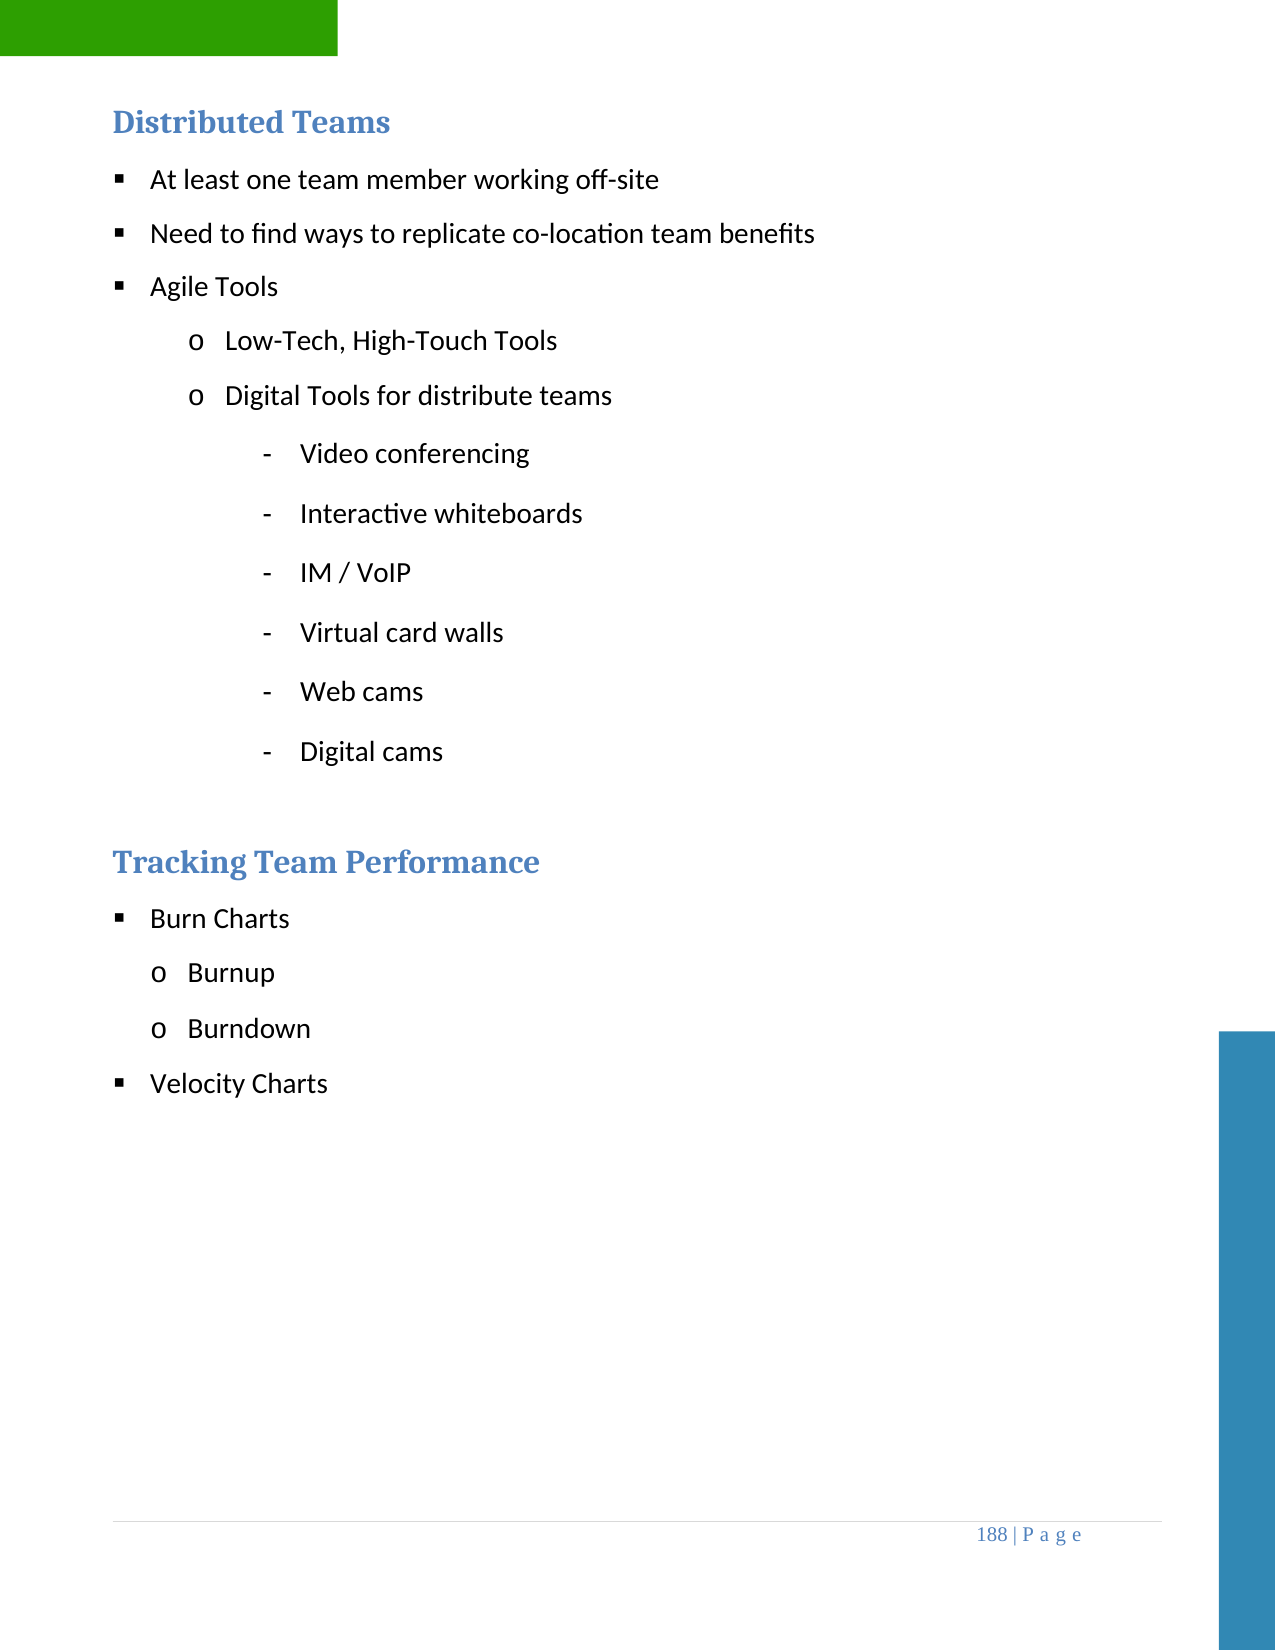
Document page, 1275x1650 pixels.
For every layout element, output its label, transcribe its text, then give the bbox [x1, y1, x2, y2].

list Burnup [150, 954, 1162, 991]
list Agile Tools [112, 268, 1162, 304]
list Need to find ways to replicate co-location team benefits [112, 215, 1162, 250]
list At least one team member working off-site [112, 161, 1162, 197]
list Web cams [262, 671, 1162, 710]
list Velocity Charts [112, 1065, 1162, 1101]
text Tracking Team Performance [112, 843, 1162, 881]
list Burndown [150, 1010, 1162, 1047]
list Virtual card walls [262, 611, 1162, 651]
list Low-Tech, High-Touch Tools [187, 322, 1162, 359]
text Distributed Teams [112, 104, 1162, 142]
list Video conferencing [262, 433, 1162, 472]
list Burn Charts [112, 901, 1162, 936]
list Interactive whiteboards [262, 492, 1162, 532]
list Digital cams [262, 730, 1162, 770]
list IM / VoIP [262, 552, 1162, 591]
list Digital Tools for distribute teams [187, 377, 1162, 414]
